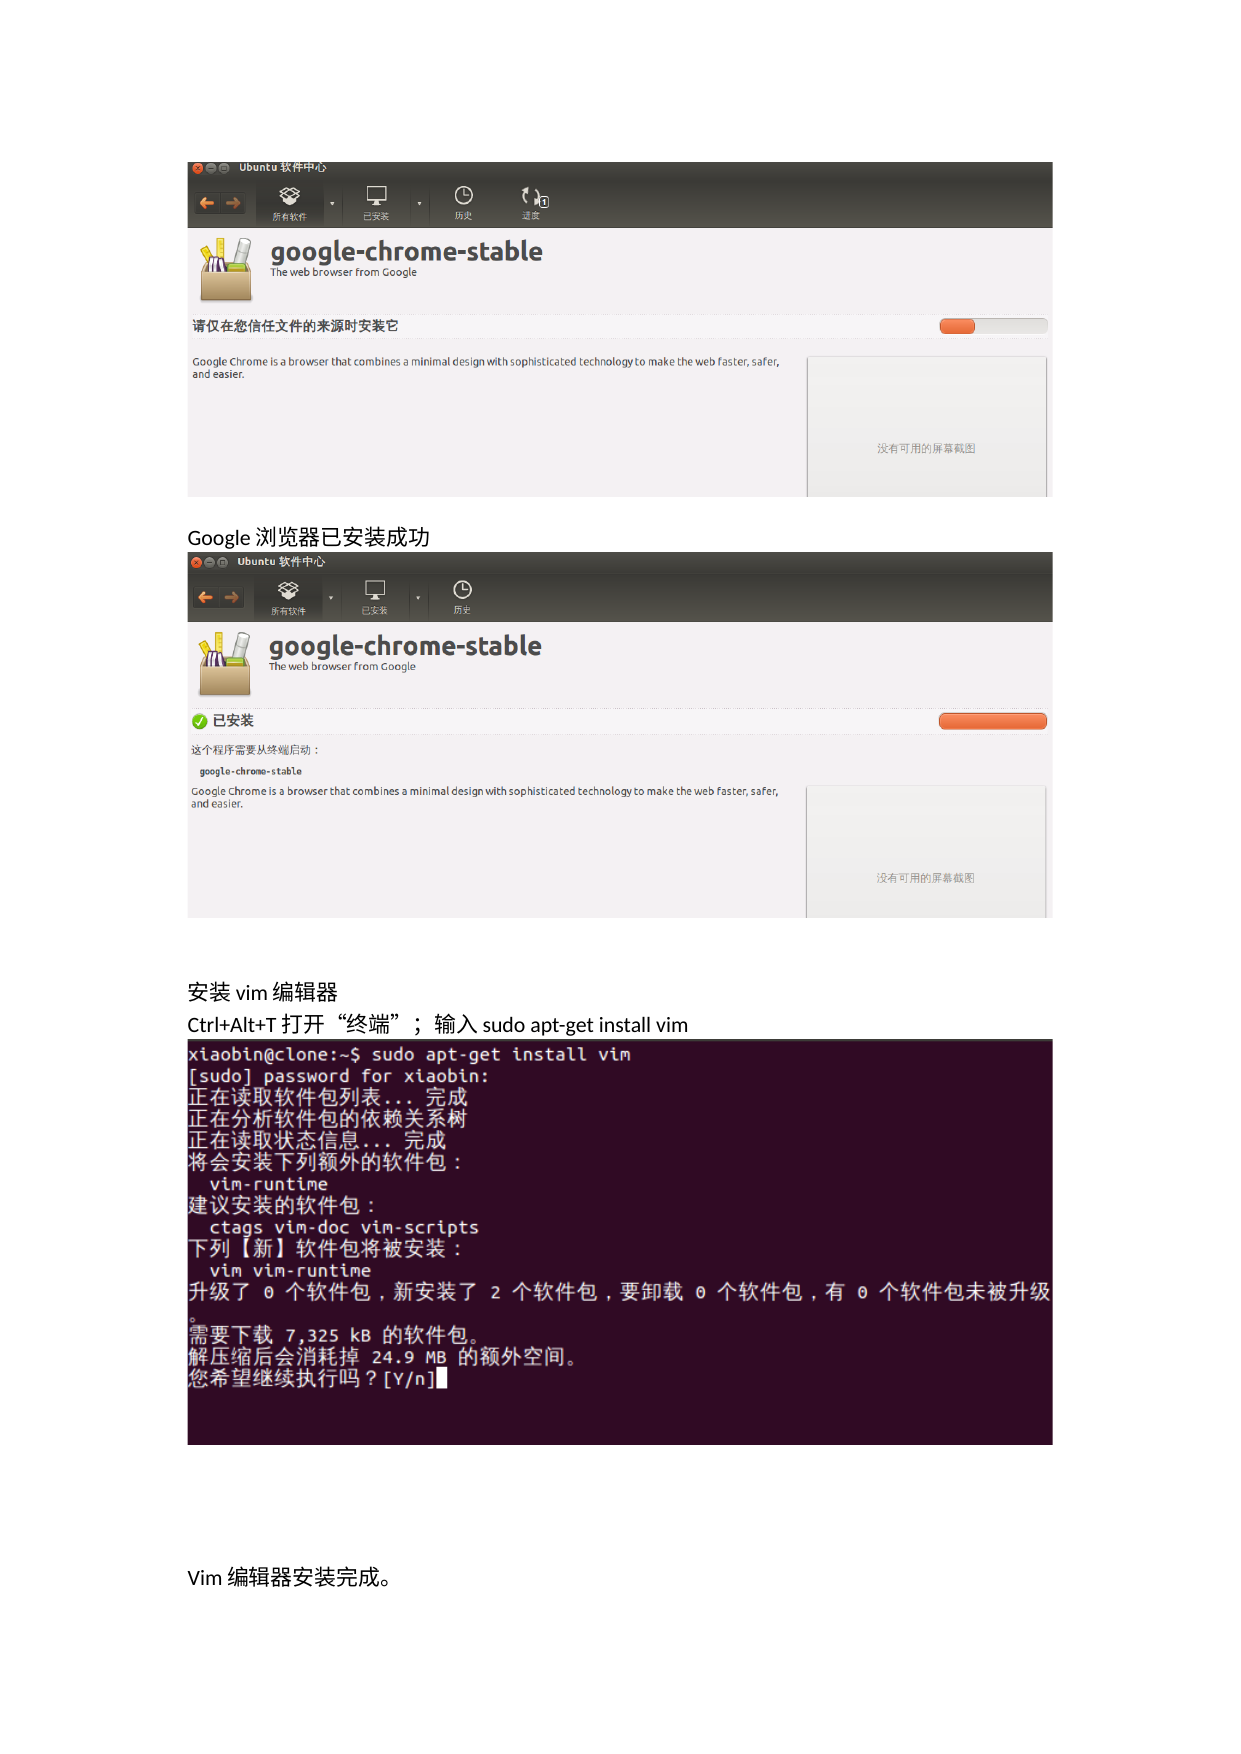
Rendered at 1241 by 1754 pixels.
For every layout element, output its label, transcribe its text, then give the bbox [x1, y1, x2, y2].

text Google浏览器已安装成功 [187, 519, 1053, 552]
picture [187, 552, 1053, 918]
picture [187, 162, 1053, 497]
text 安装vim编辑器 [187, 974, 1053, 1007]
text Vim编辑器安装完成。 [187, 1559, 1053, 1592]
picture [187, 1039, 1053, 1445]
text Ctrl+Alt+T打开“终端”；输入sudo apt-get install vim [187, 1007, 1053, 1039]
